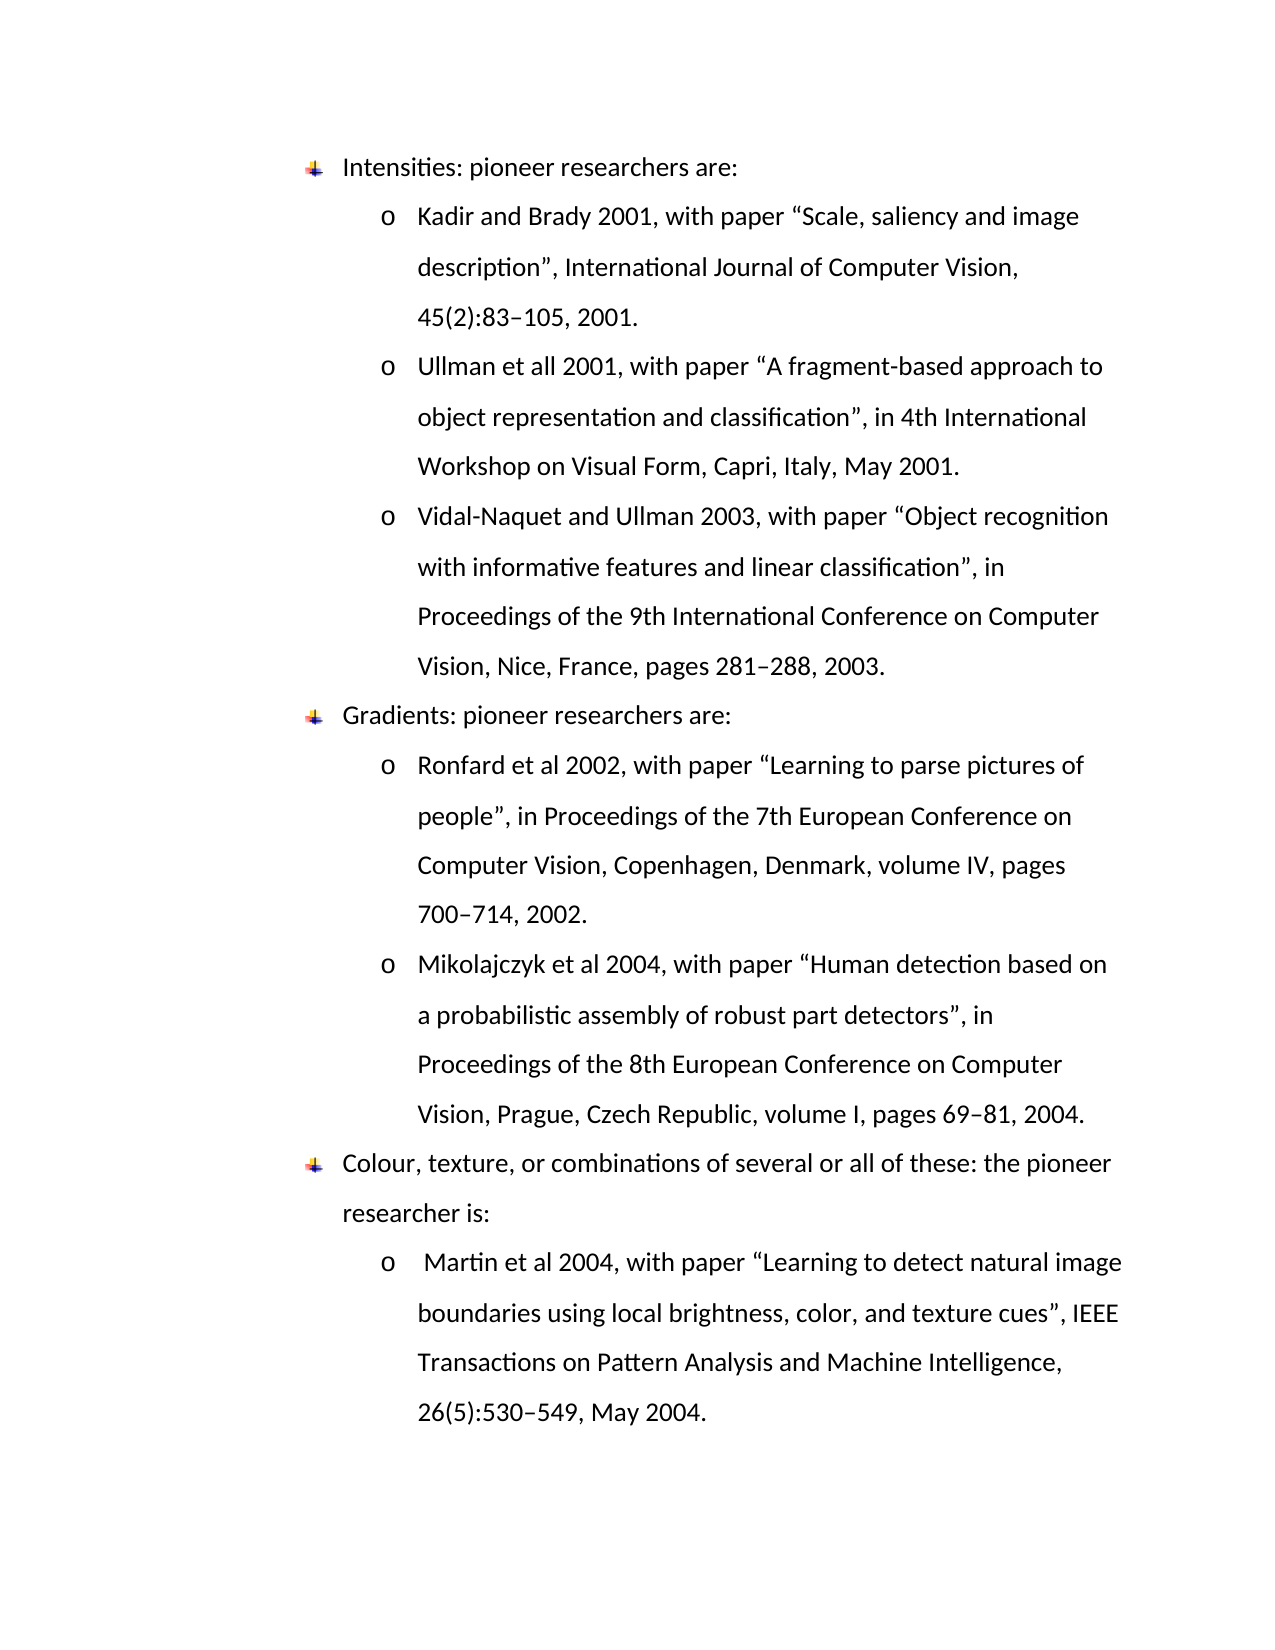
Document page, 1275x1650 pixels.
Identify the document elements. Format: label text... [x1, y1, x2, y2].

list Intensities: pioneer researchers are: [305, 150, 1125, 183]
list Kadir and Brady 2001, with paper “Scale, saliency and image description”, International Journal of Computer Vision, 45(2):83–105, 2001. [380, 199, 1125, 333]
list Martin et al 2004, with paper “Learning to detect natural image boundaries using local brightness, color, and texture cues”, IEEE Transactions on Pattern Analysis and Machine Intelligence, 26(5):530–549, May 2004. [380, 1245, 1125, 1428]
list Gradients: pioneer researchers are: [305, 698, 1125, 731]
picture [305, 159, 323, 177]
list Vidal-Naquet and Ullman 2003, with paper “Object recognition with informative features and linear classification”, in Proceedings of the 9th International Conference on Computer Vision, Nice, France, pages 281–288, 2003. [380, 499, 1125, 682]
picture [305, 708, 323, 725]
list Ronfard et al 2002, with paper “Learning to parse pictures of people”, in Proceedings of the 7th European Conference on Computer Vision, Copenhagen, Denmark, volume IV, pages 700–714, 2002. [380, 748, 1125, 931]
list Mikolajczyk et al 2004, with paper “Human detection based on a probabilistic assembly of robust part detectors”, in Proceedings of the 8th European Conference on Computer Vision, Prague, Czech Republic, volume I, pages 69–81, 2004. [380, 947, 1125, 1130]
list Ullman et all 2001, with paper “A fragment-based approach to object representation and classification”, in 4th International Workshop on Visual Form, Capri, Italy, May 2001. [380, 349, 1125, 483]
list Colour, texture, or combinations of several or all of these: the pioneer researcher is: [305, 1146, 1125, 1229]
picture [305, 1156, 323, 1173]
